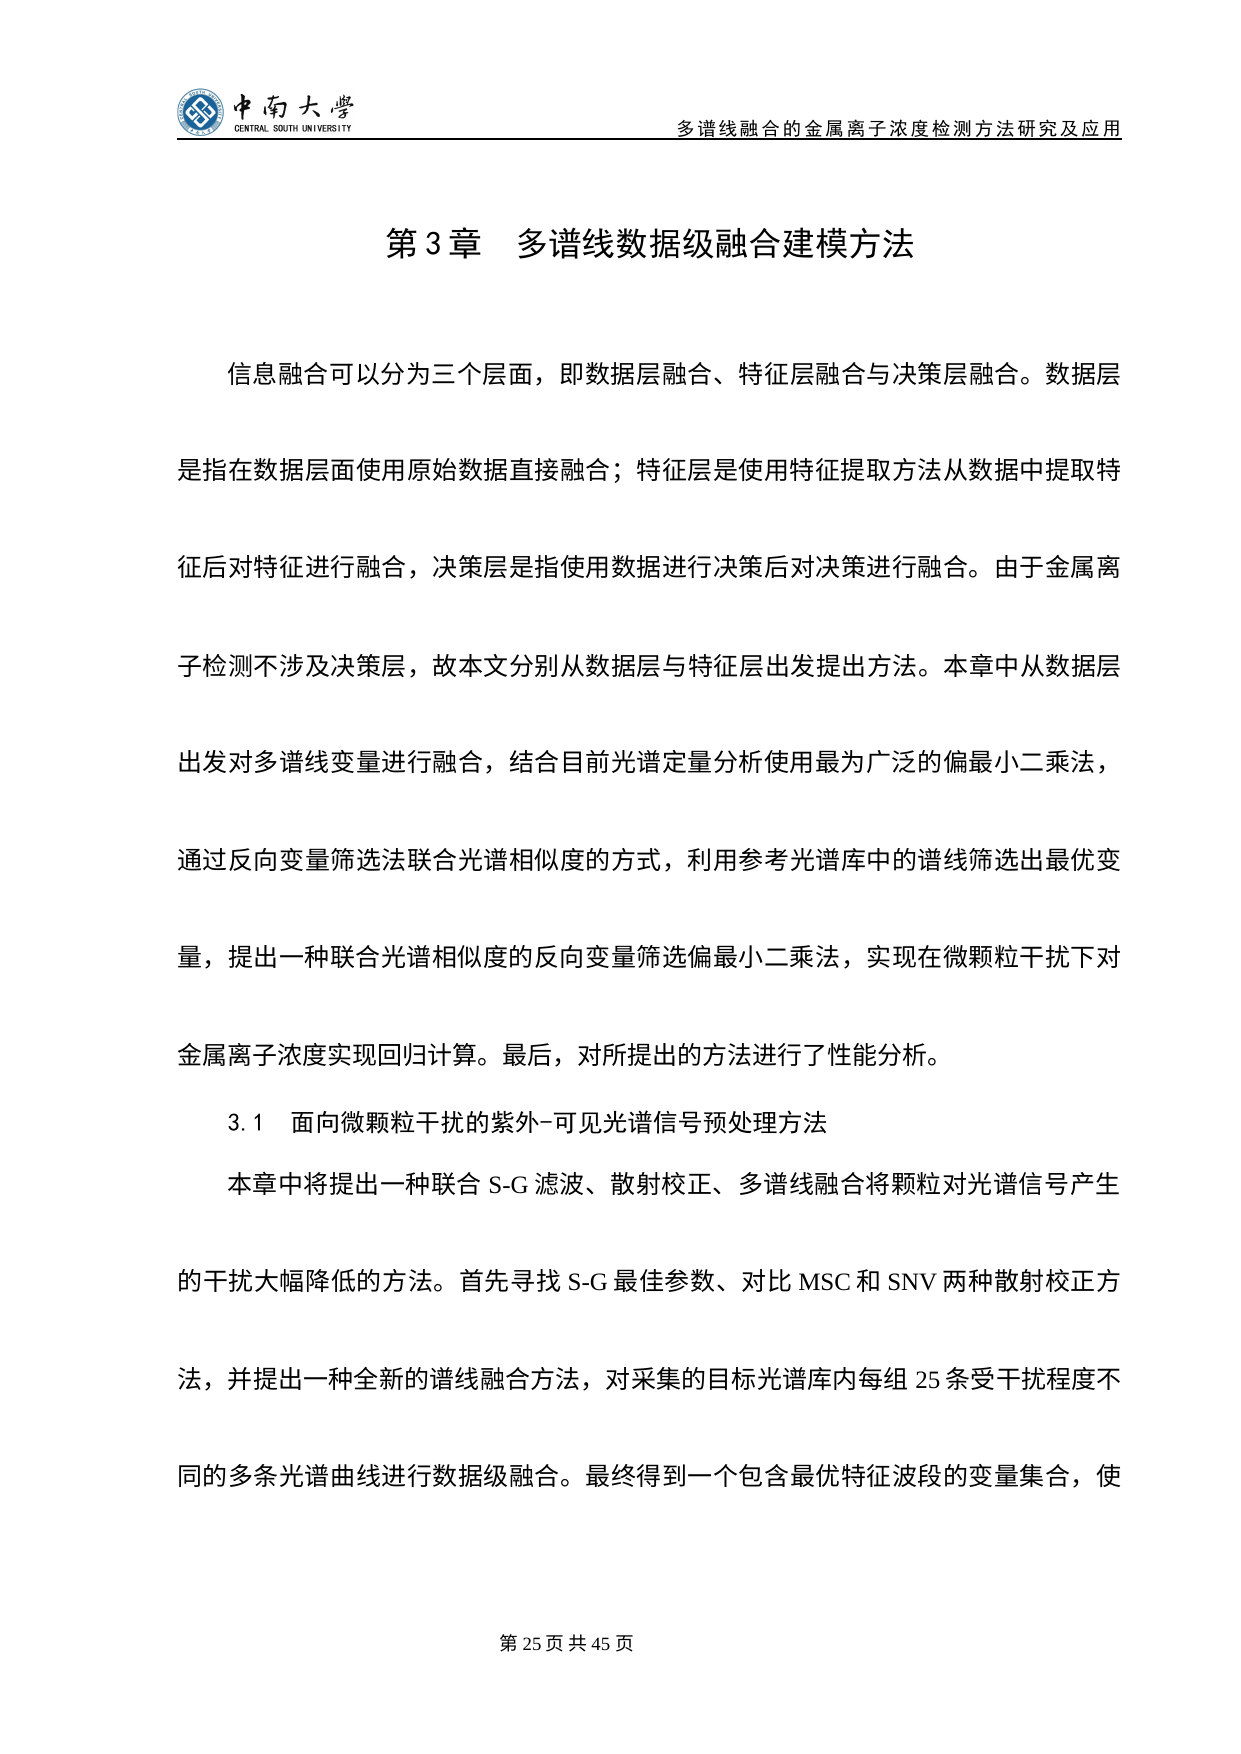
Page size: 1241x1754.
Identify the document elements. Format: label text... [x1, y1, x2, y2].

text 第3章 多谱线数据级融合建模方法 [177, 209, 1122, 274]
picture [177, 88, 357, 136]
text 3.1 面向微颗粒干扰的紫外-可见光谱信号预处理方法 [177, 1104, 1122, 1137]
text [177, 1151, 1122, 1508]
text 信息融合可以分为三个层面，即数据层融合、特征层融合与决策层融合。数据层是指在数据层面使用原始数据直接融合；特征层是使用特征提取方法从数据中提取特征后对特征进行融合，决策层是指使用数据进行决策后对决策进行融合。由于金属离子检测不涉及决策层，故本文分别从数据层与特征层出发提出方法。本章中从数据层出发对多谱线变量进行融合，结合目前光谱定量分析使用最为广泛的偏最小二乘法，通过反向变量筛选法联合光谱相似度的方式，利用参考光谱库中的谱线筛选出最优变量，提出一种联合光谱相似度的反向变量筛选偏最小二乘法，实现在微颗粒干扰下对金属离子浓度实现回归计算。最后，对所提出的方法进行了性能分析。 [177, 340, 1122, 1087]
